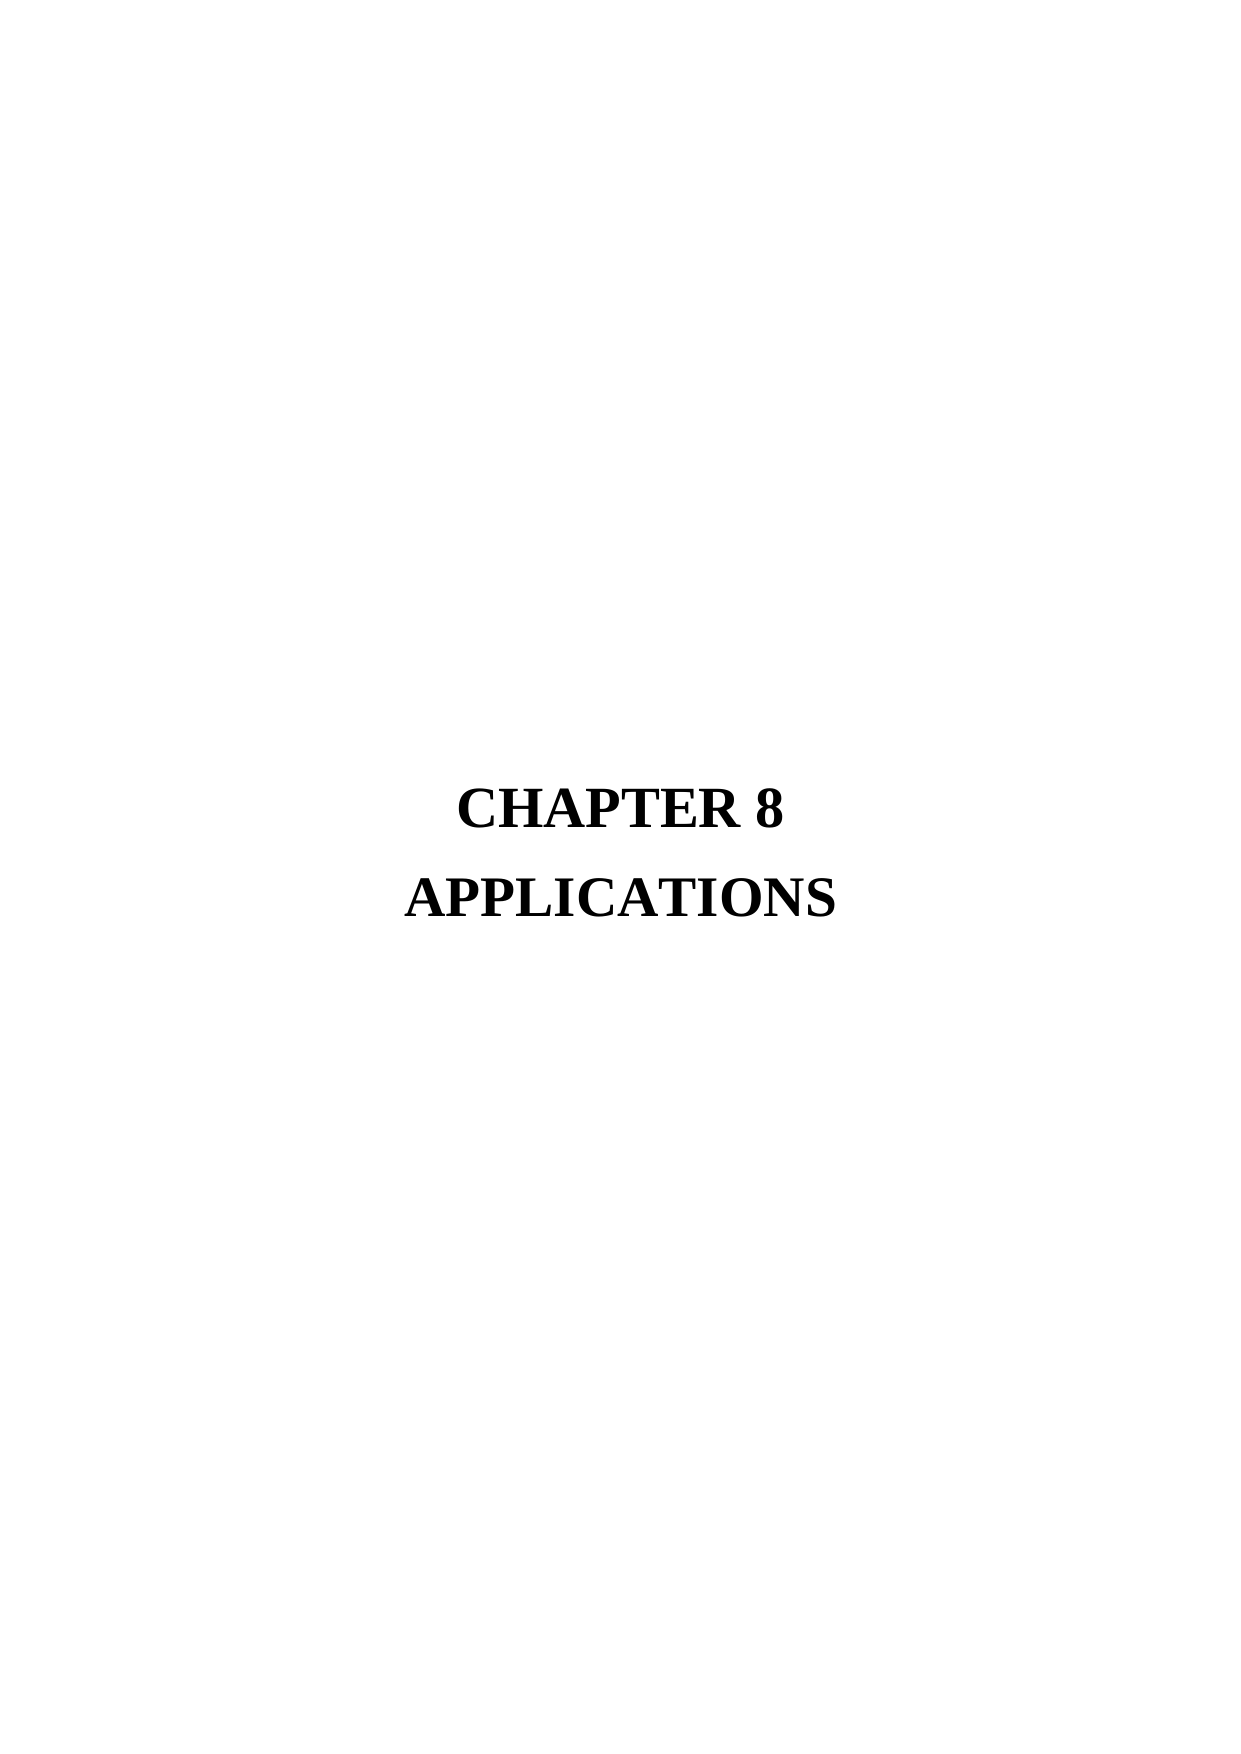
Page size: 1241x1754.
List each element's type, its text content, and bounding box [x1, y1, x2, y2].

text APPLICATIONS [150, 863, 1091, 929]
text CHAPTER 8 [150, 773, 1091, 840]
